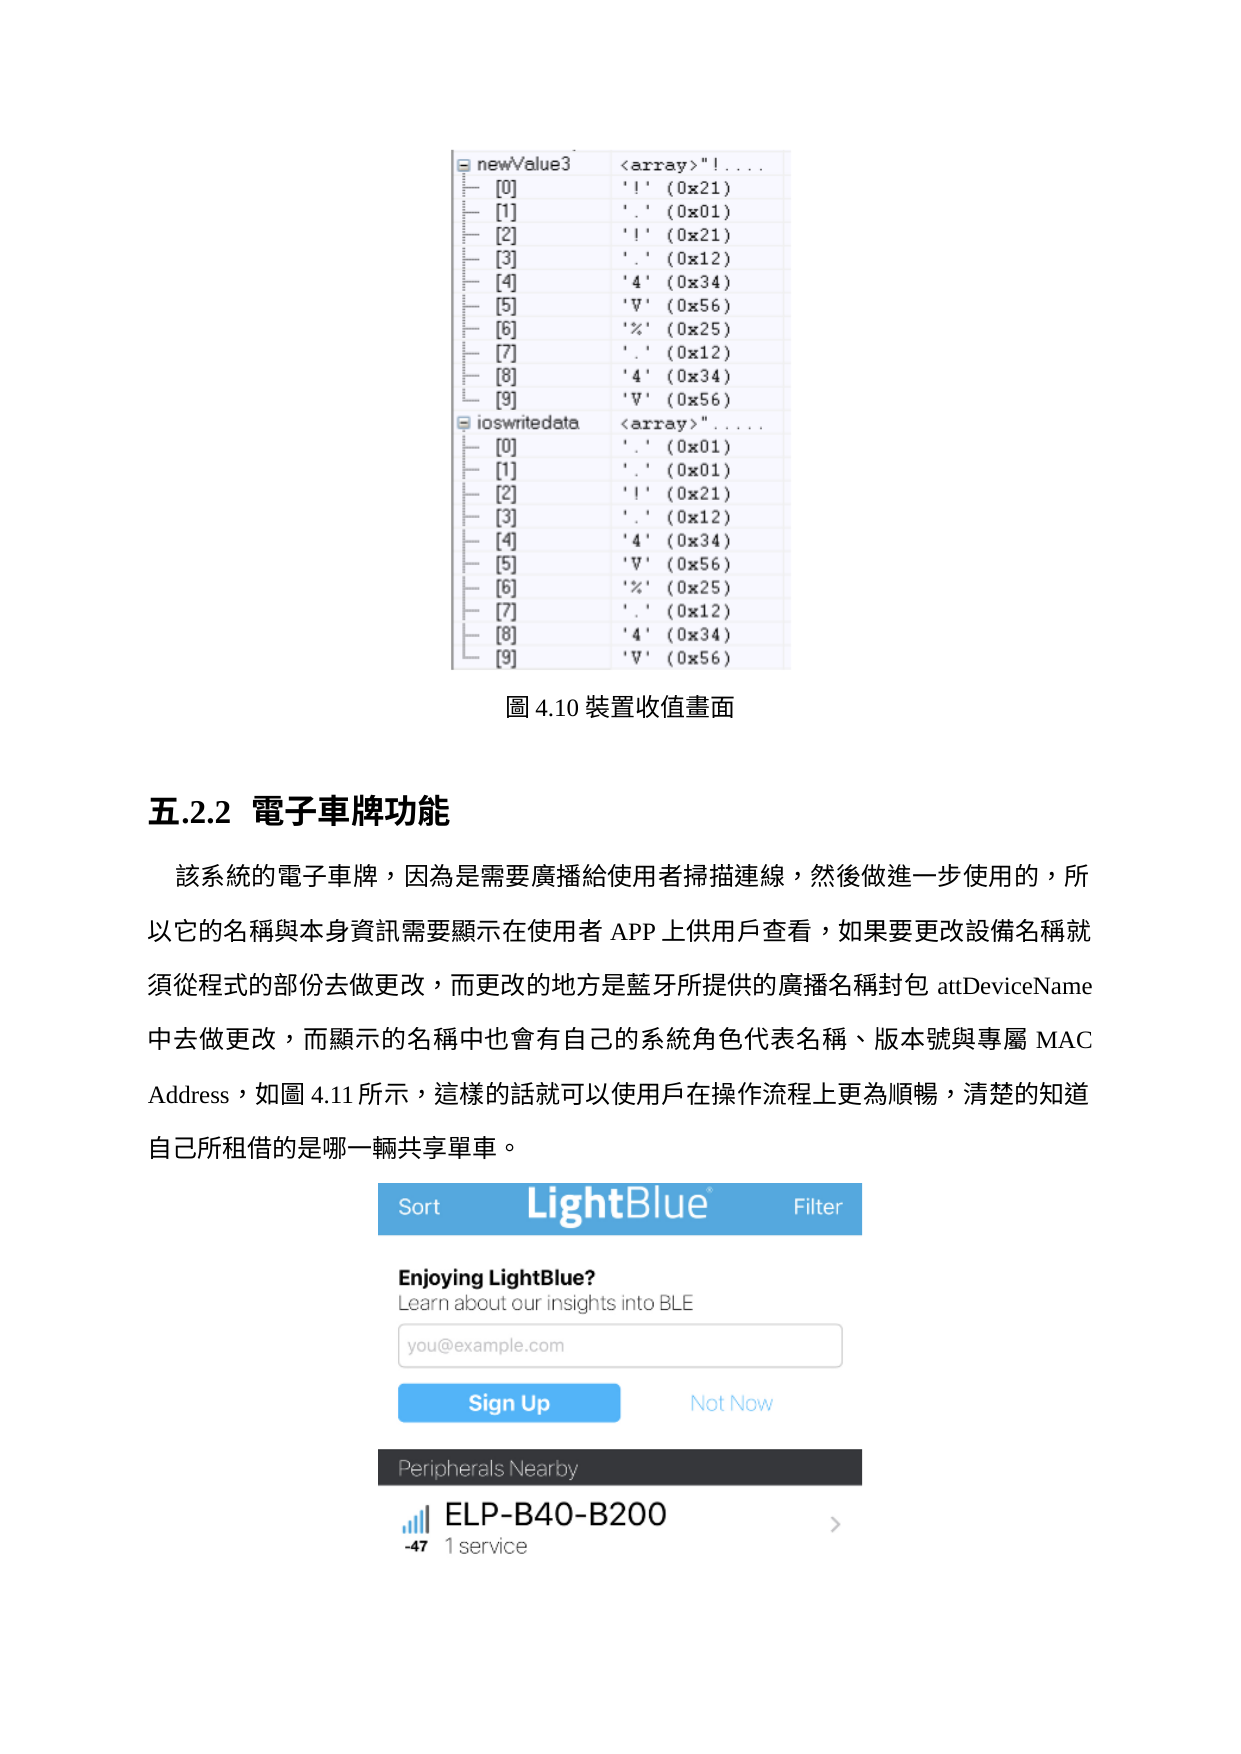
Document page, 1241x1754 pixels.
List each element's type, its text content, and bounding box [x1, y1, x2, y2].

text 該系統的電子車牌，因為是需要廣播給使用者掃描連線，然後做進一步使用的，所以它的名稱與本身資訊需要顯示在使用者APP上供用戶查看，如果要更改設備名稱就須從程式的部份去做更改，而更改的地方是藍牙所提供的廣播名稱封包attDeviceName中去做更改，而顯示的名稱中也會有自己的系統角色代表名稱、版本號與專屬MAC Address，如圖4.11所示，這樣的話就可以使用戶在操作流程上更為順暢，清楚的知道自己所租借的是哪一輛共享單車。 [148, 857, 1092, 1165]
picture [378, 1183, 863, 1561]
text 圖4.10 裝置收值畫面 [148, 687, 1092, 723]
subtitle 電子車牌功能 [148, 784, 1067, 833]
